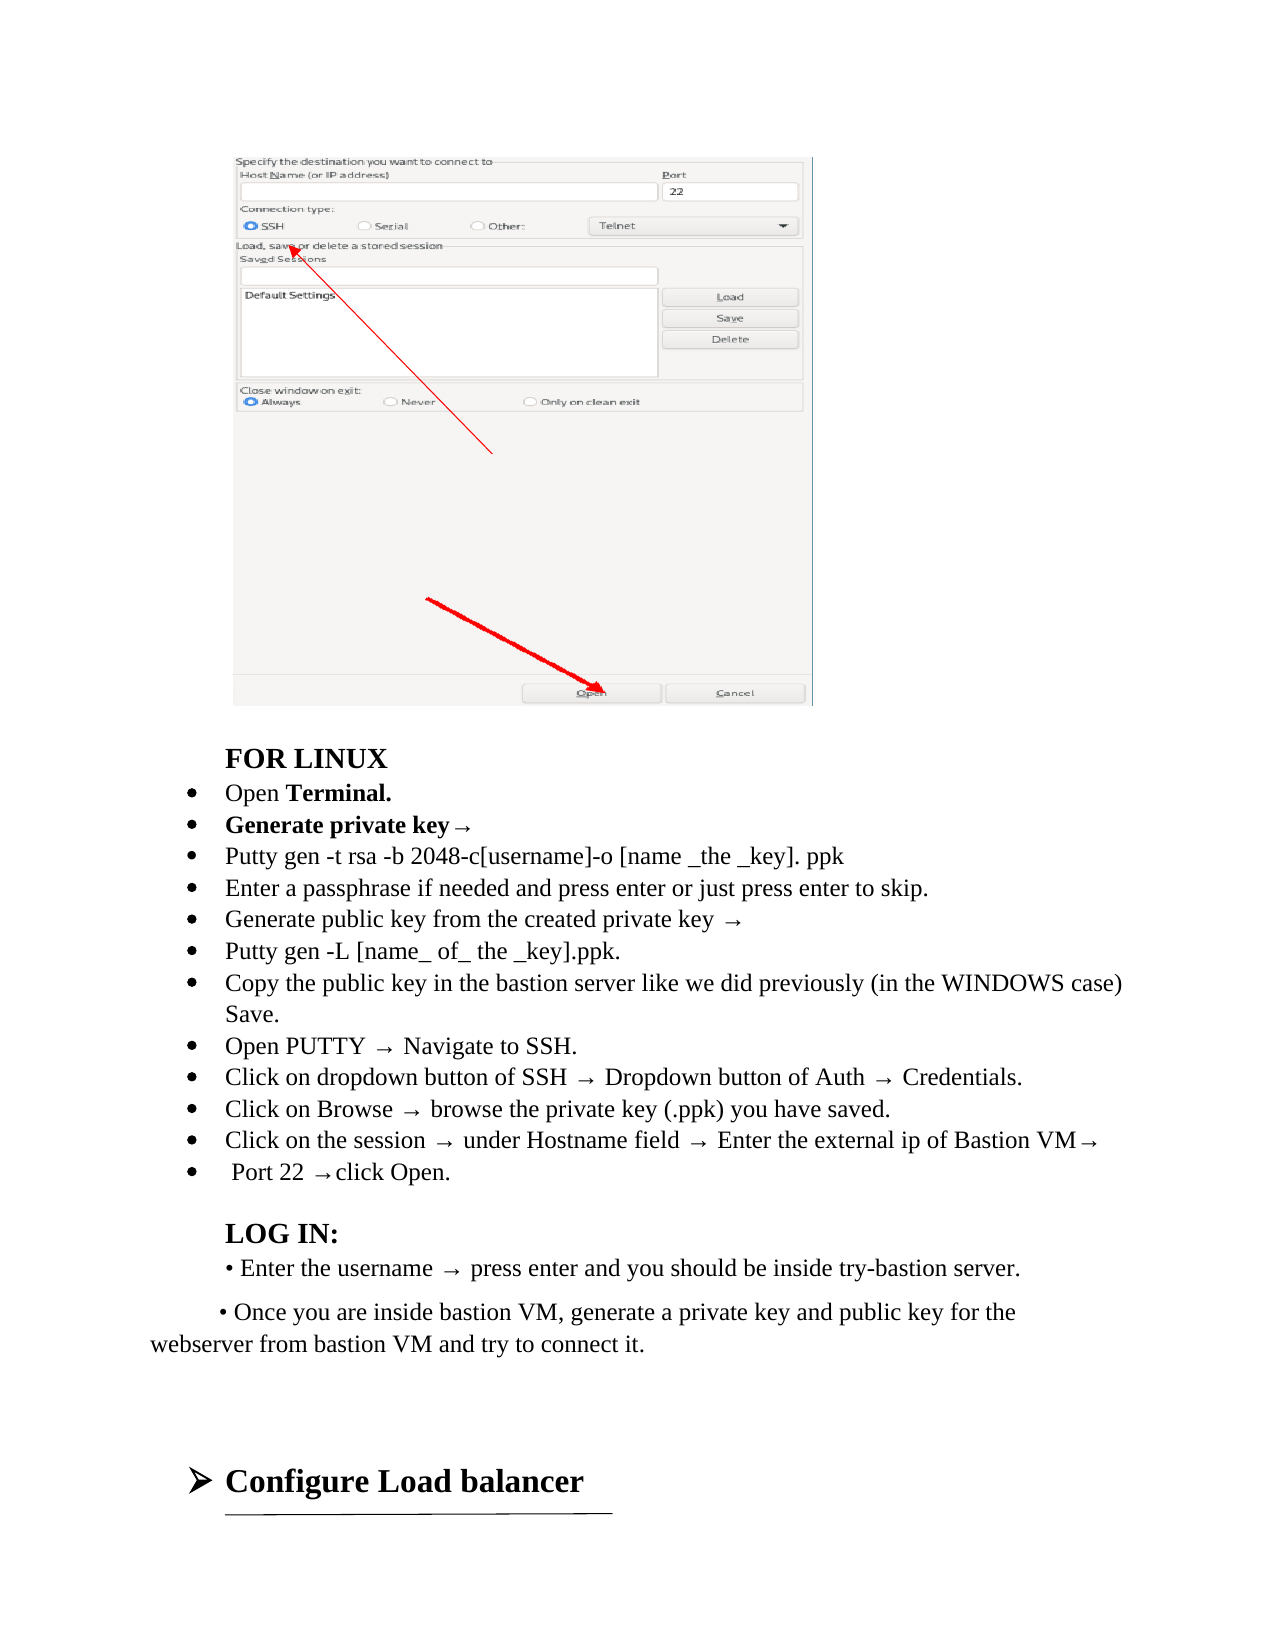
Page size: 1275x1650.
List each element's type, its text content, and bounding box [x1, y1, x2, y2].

list Configure Load balancer [187, 1461, 1125, 1499]
list Enter a passphrase if needed and press enter or just press enter to skip. [187, 873, 1125, 902]
list Copy the public key in the bastion server like we did previously (in the WINDOWS case) Save. [187, 968, 1125, 1028]
list • Enter the username → press enter and you should be inside try-bastion server. [225, 1253, 1125, 1282]
text • Once you are inside bastion VM, generate a private key and public key for the webserver from bastion VM and try to connect it. [150, 1297, 1125, 1358]
list Open Terminal. [187, 778, 1125, 807]
list Putty gen -t rsa -b 2048-c[username]-o [name _the _key]. ppk [187, 841, 1125, 870]
list Putty gen -L [name_ of_ the _key].ppk. [187, 936, 1125, 965]
picture [225, 157, 822, 711]
list Click on dropdown button of SSH → Dropdown button of Auth → Credentials. [187, 1062, 1125, 1091]
list Port 22 →click Open. [187, 1157, 1125, 1186]
list FOR LINUX [225, 741, 1125, 775]
list Open PUTTY → Navigate to SSH. [187, 1031, 1125, 1059]
list Click on the session → under Hostname field → Enter the external ip of Bastion VM→ [187, 1125, 1125, 1154]
list Click on Browse → browse the private key (.ppk) you have saved. [187, 1094, 1125, 1123]
list LOG IN: [225, 1216, 1125, 1250]
list Generate public key from the created private key → [187, 904, 1125, 933]
list Generate private key→ [187, 810, 1125, 838]
